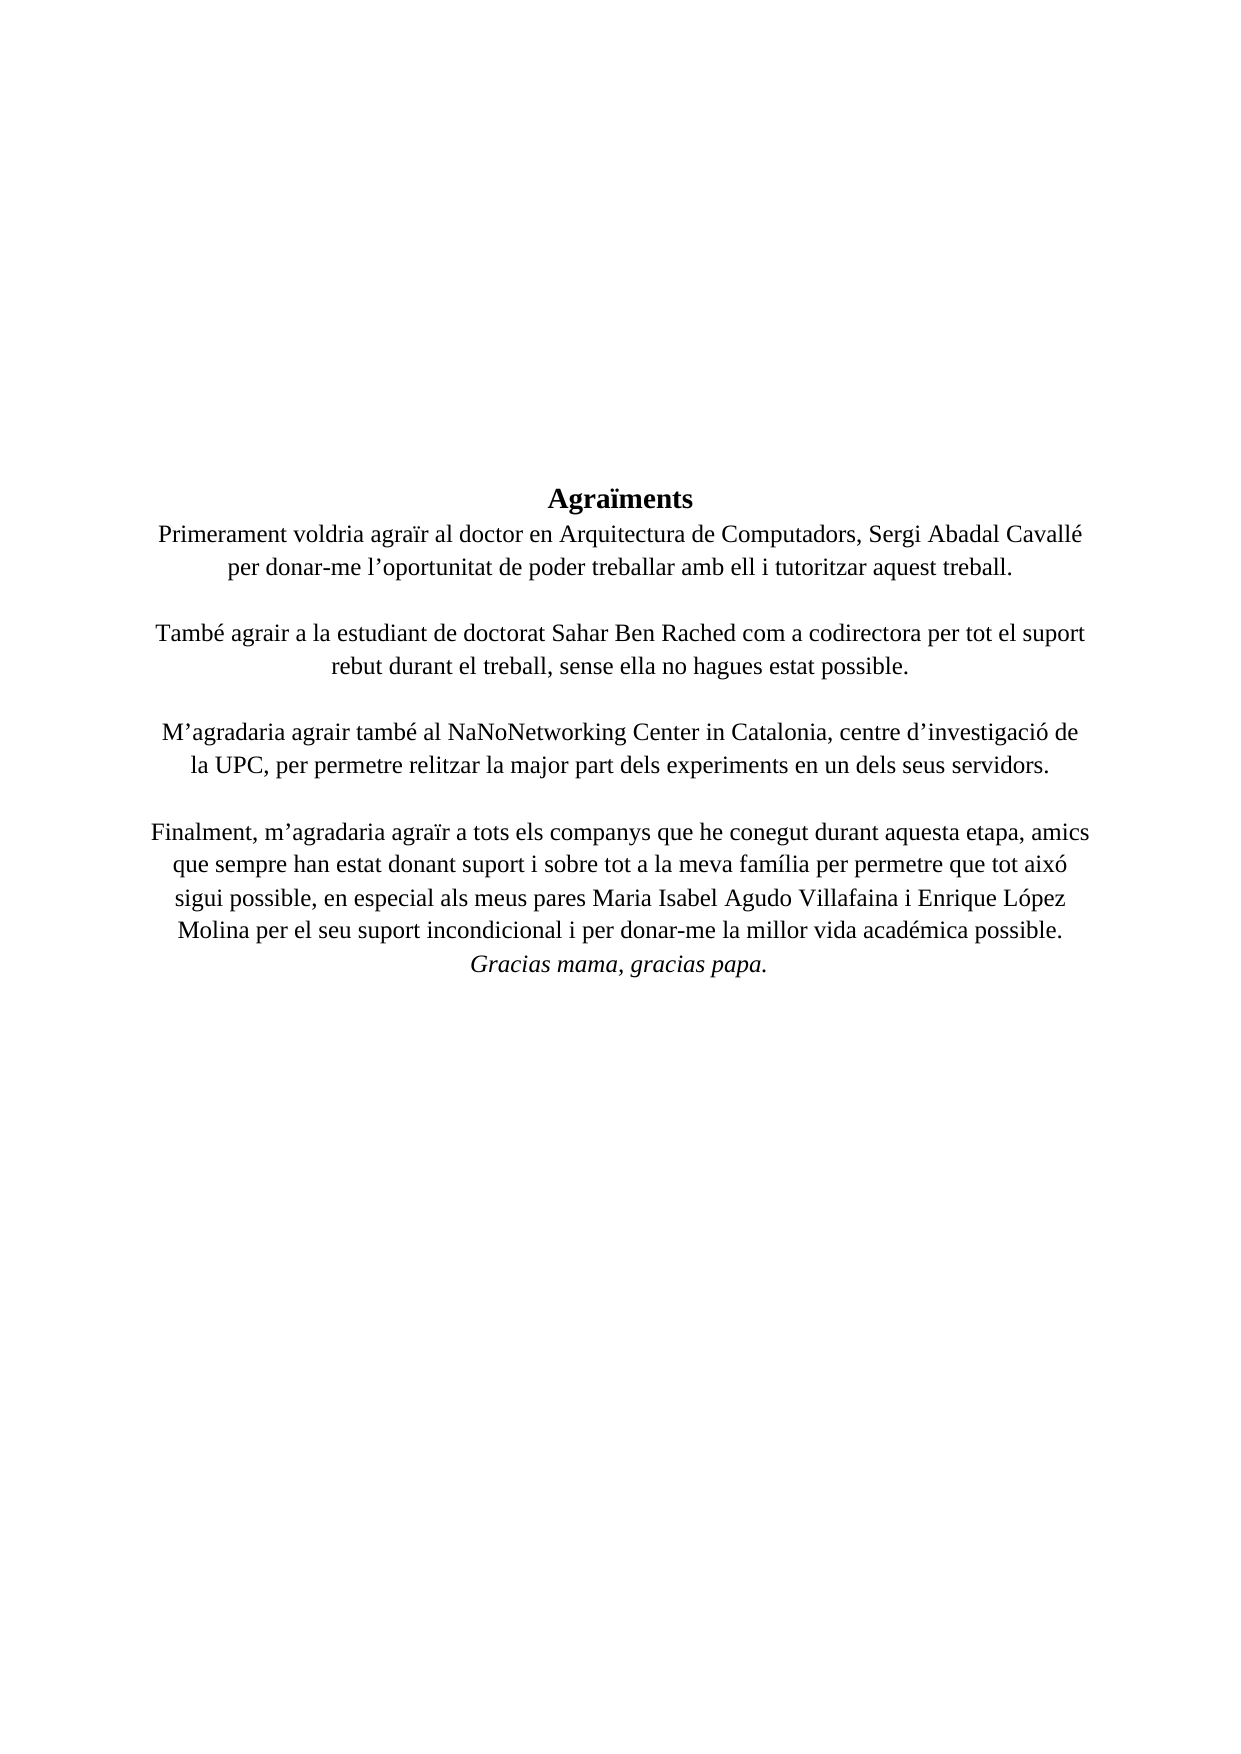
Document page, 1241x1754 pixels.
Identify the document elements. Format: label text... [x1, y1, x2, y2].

text M’agradaria agrair també al NaNoNetworking Center in Catalonia, centre d’investigació de la UPC, per permetre relitzar la major part dels experiments en un dels seus servidors. [150, 717, 1090, 779]
text També agrair a la estudiant de doctorat Sahar Ben Rached com a codirectora per tot el suport rebut durant el treball, sense ella no hagues estat possible. [150, 618, 1090, 680]
text Primerament voldria agraïr al doctor en Arquitectura de Computadors, Sergi Abadal Cavallé per donar-me l’oportunitat de poder treballar amb ell i tutoritzar aquest treball. [150, 519, 1090, 581]
text Finalment, m’agradaria agraïr a tots els companys que he conegut durant aquesta etapa, amics que sempre han estat donant suport i sobre tot a la meva família per permetre que tot aixó sigui possible, en especial als meus pares Maria Isabel Agudo Villafaina i Enrique López Molina per el seu suport incondicional i per donar-me la millor vida académica possible. Gracias mama, gracias papa. [150, 817, 1090, 977]
text Agraïments [150, 481, 1090, 514]
